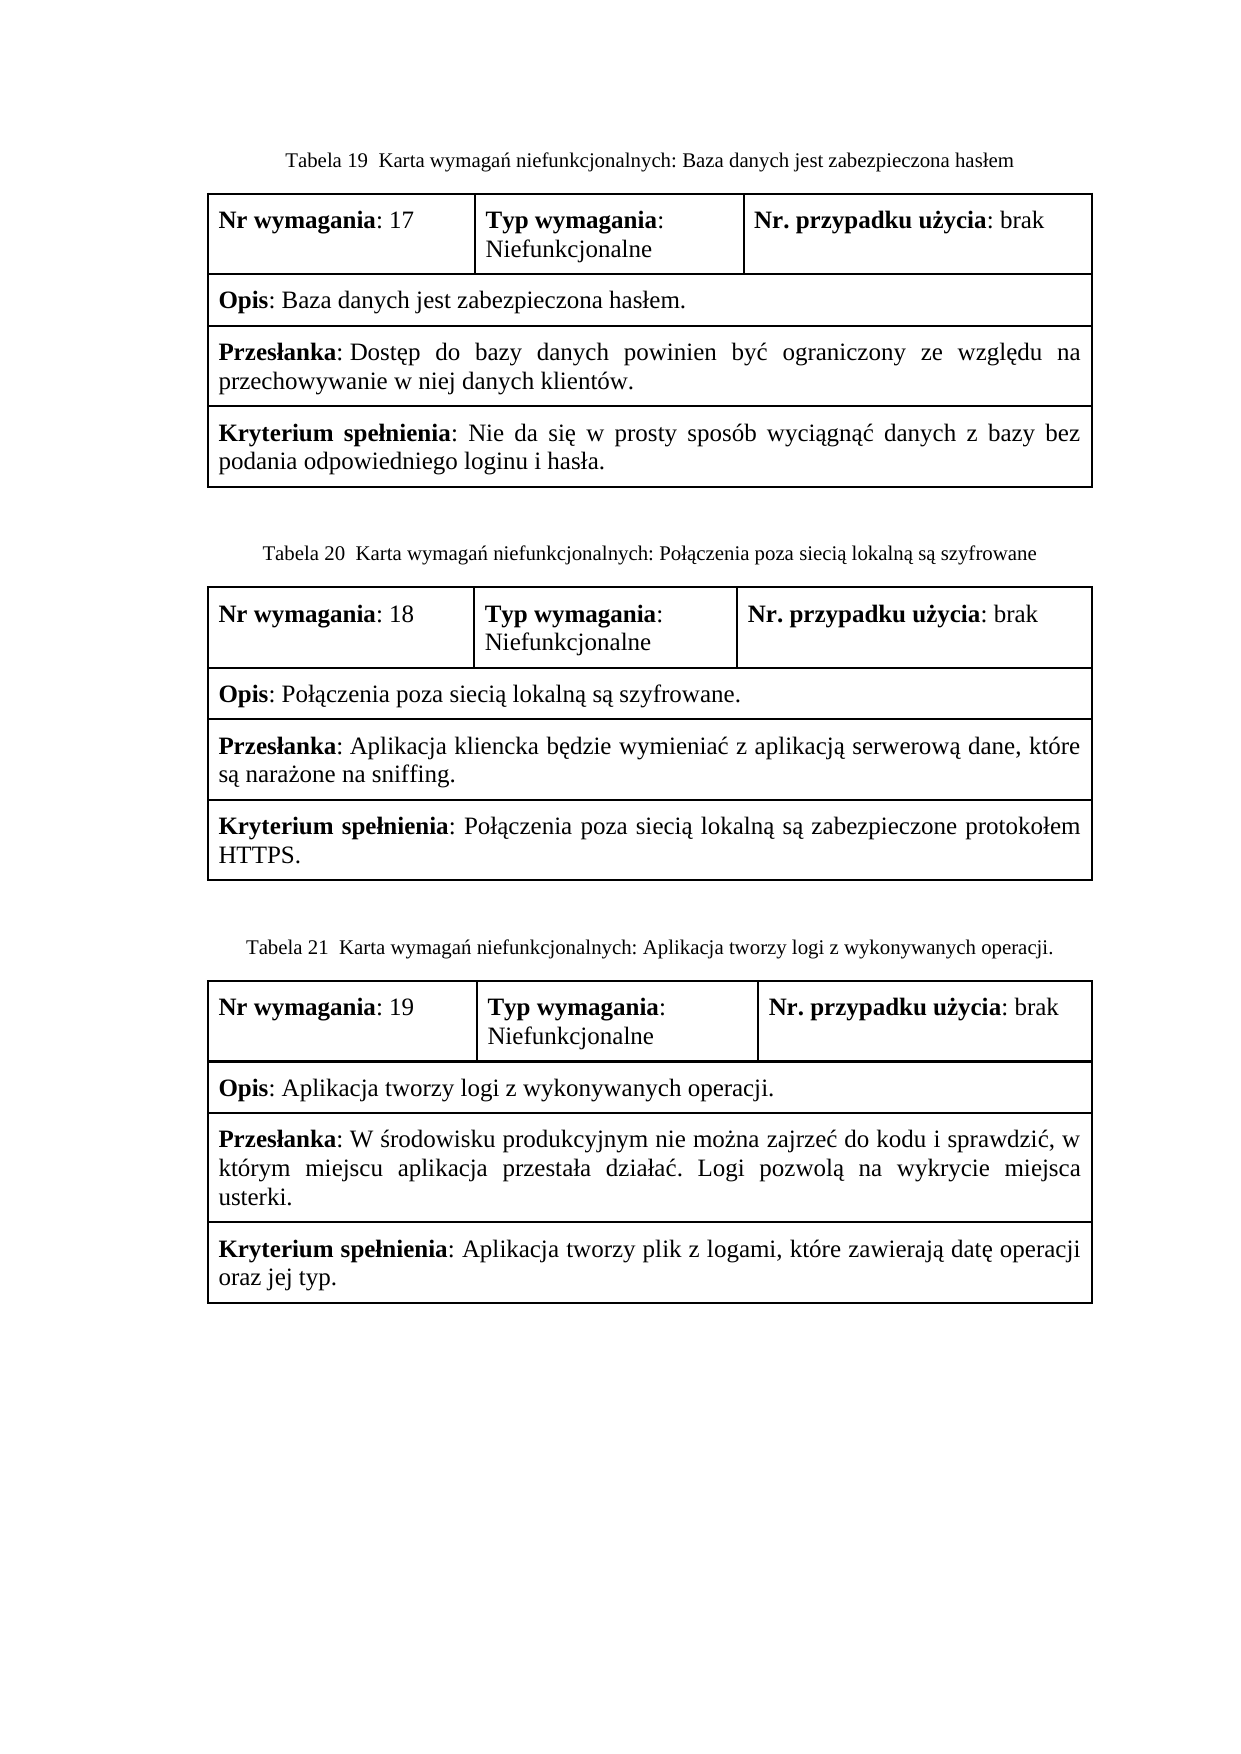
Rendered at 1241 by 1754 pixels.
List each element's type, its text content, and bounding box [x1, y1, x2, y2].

table_cell Kryterium spełnienia: Aplikacja tworzy plik z logami, które zawierają datę operacji oraz jej typ. [209, 1223, 1091, 1302]
table_cell Przesłanka: Dostęp do bazy danych powinien być ograniczony ze względu na przechowywanie w niej danych klientów. [209, 327, 1091, 405]
table_header Nr. przypadku użycia: brak [738, 588, 1091, 667]
table_header Typ wymagania: Niefunkcjonalne [475, 588, 736, 667]
table_header Nr wymagania: 18 [209, 588, 473, 667]
table_header Typ wymagania: Niefunkcjonalne [476, 195, 743, 273]
table_cell Opis: Baza danych jest zabezpieczona hasłem. [209, 275, 1091, 325]
text Tabela 21 Karta wymagań niefunkcjonalnych: Aplikacja tworzy logi z wykonywanych operacji. [207, 935, 1092, 959]
table_header Typ wymagania: Niefunkcjonalne [478, 982, 757, 1060]
table_cell Kryterium spełnienia: Połączenia poza siecią lokalną są zabezpieczone protokołem HTTPS. [209, 801, 1091, 879]
table_header Nr wymagania: 19 [209, 982, 476, 1060]
text Tabela 20 Karta wymagań niefunkcjonalnych: Połączenia poza siecią lokalną są szyfrowane [207, 541, 1092, 565]
table_cell Kryterium spełnienia: Nie da się w prosty sposób wyciągnąć danych z bazy bez podania odpowiedniego loginu i hasła. [209, 407, 1091, 486]
table_header Nr. przypadku użycia: brak [759, 982, 1091, 1060]
table_cell Opis: Aplikacja tworzy logi z wykonywanych operacji. [209, 1063, 1091, 1112]
table_cell Opis: Połączenia poza siecią lokalną są szyfrowane. [209, 669, 1091, 718]
table_cell Przesłanka: Aplikacja kliencka będzie wymieniać z aplikacją serwerową dane, które są narażone na sniffing. [209, 720, 1091, 799]
table_header Nr wymagania: 17 [209, 195, 474, 273]
text Tabela 19 Karta wymagań niefunkcjonalnych: Baza danych jest zabezpieczona hasłem [207, 148, 1092, 172]
table_cell Przesłanka: W środowisku produkcyjnym nie można zajrzeć do kodu i sprawdzić, w którym miejscu aplikacja przestała działać. Logi pozwolą na wykrycie miejsca usterki. [209, 1114, 1091, 1221]
table_header Nr. przypadku użycia: brak [745, 195, 1091, 273]
